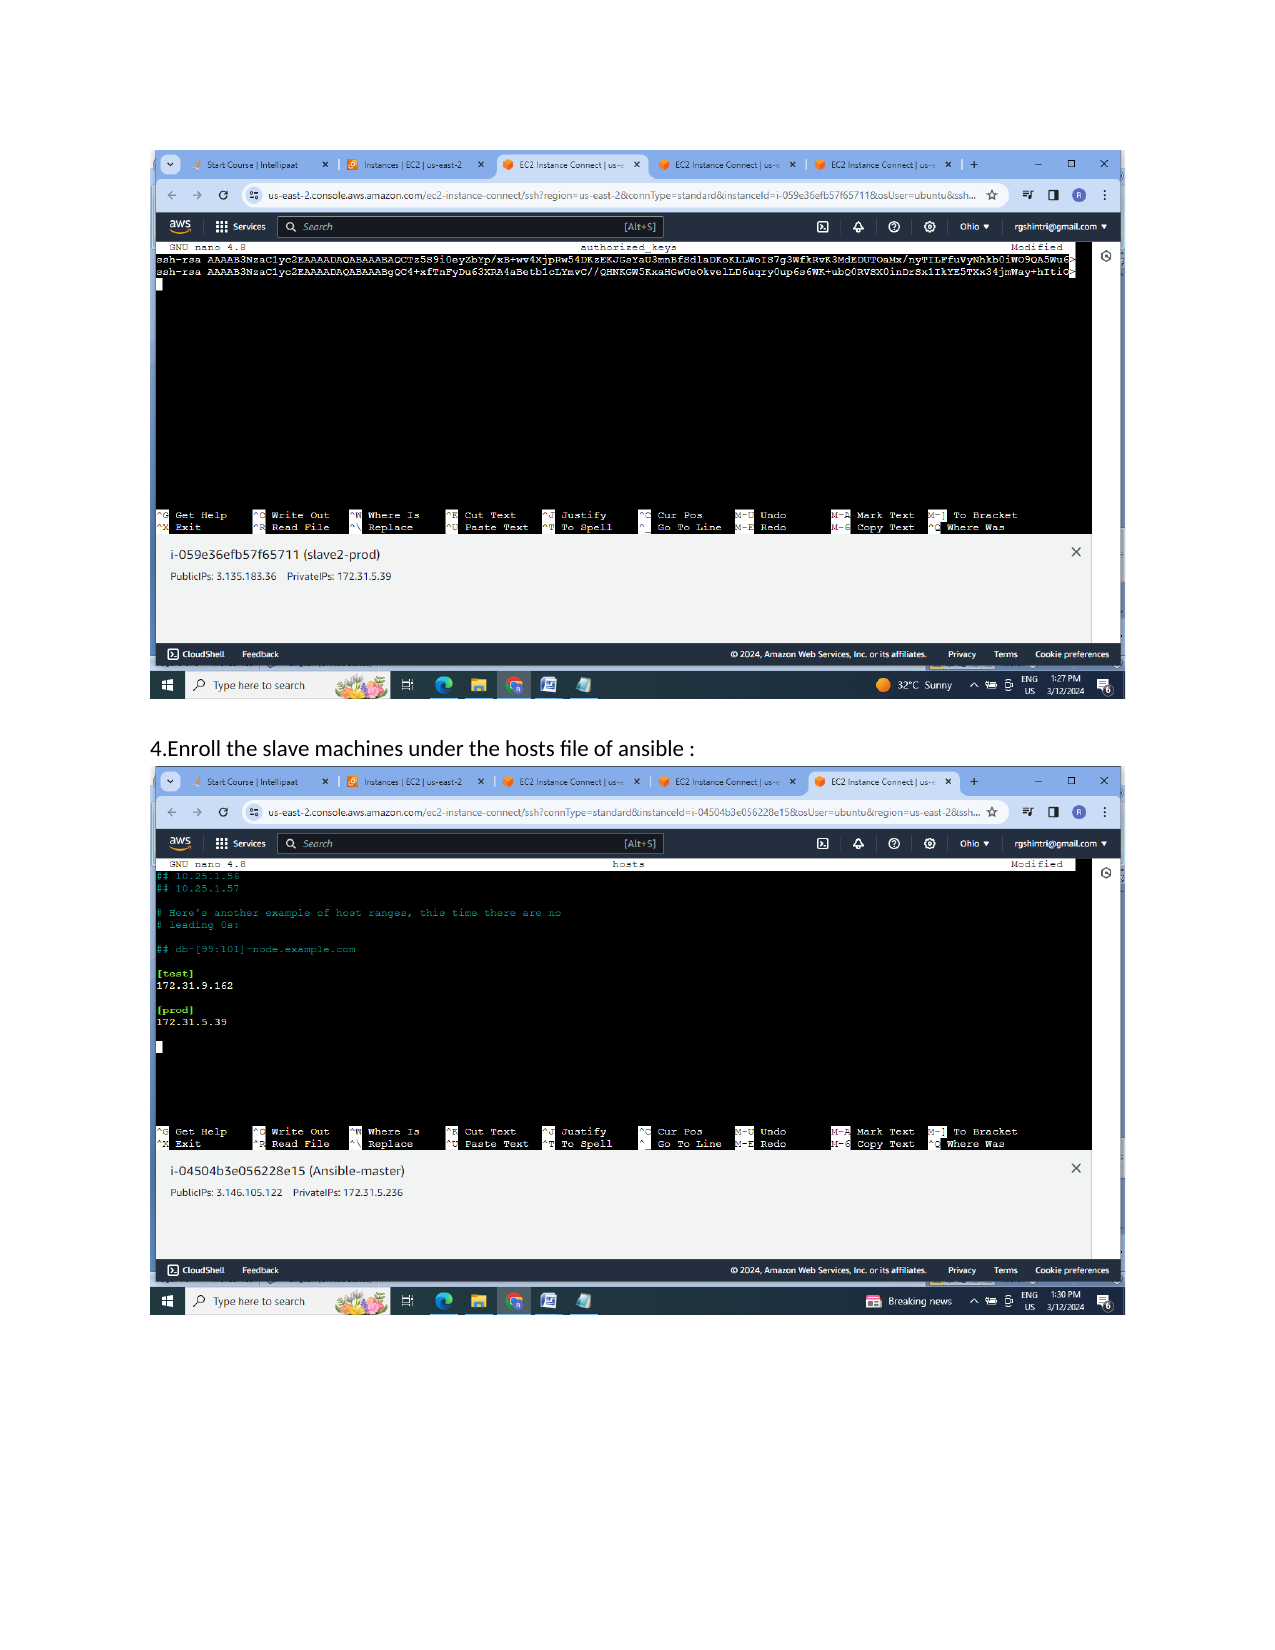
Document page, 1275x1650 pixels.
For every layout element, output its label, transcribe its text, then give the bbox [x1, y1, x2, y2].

picture [150, 766, 1125, 1315]
picture [150, 150, 1125, 699]
text 4.Enroll the slave machines under the hosts file of ansible : [150, 734, 1125, 762]
